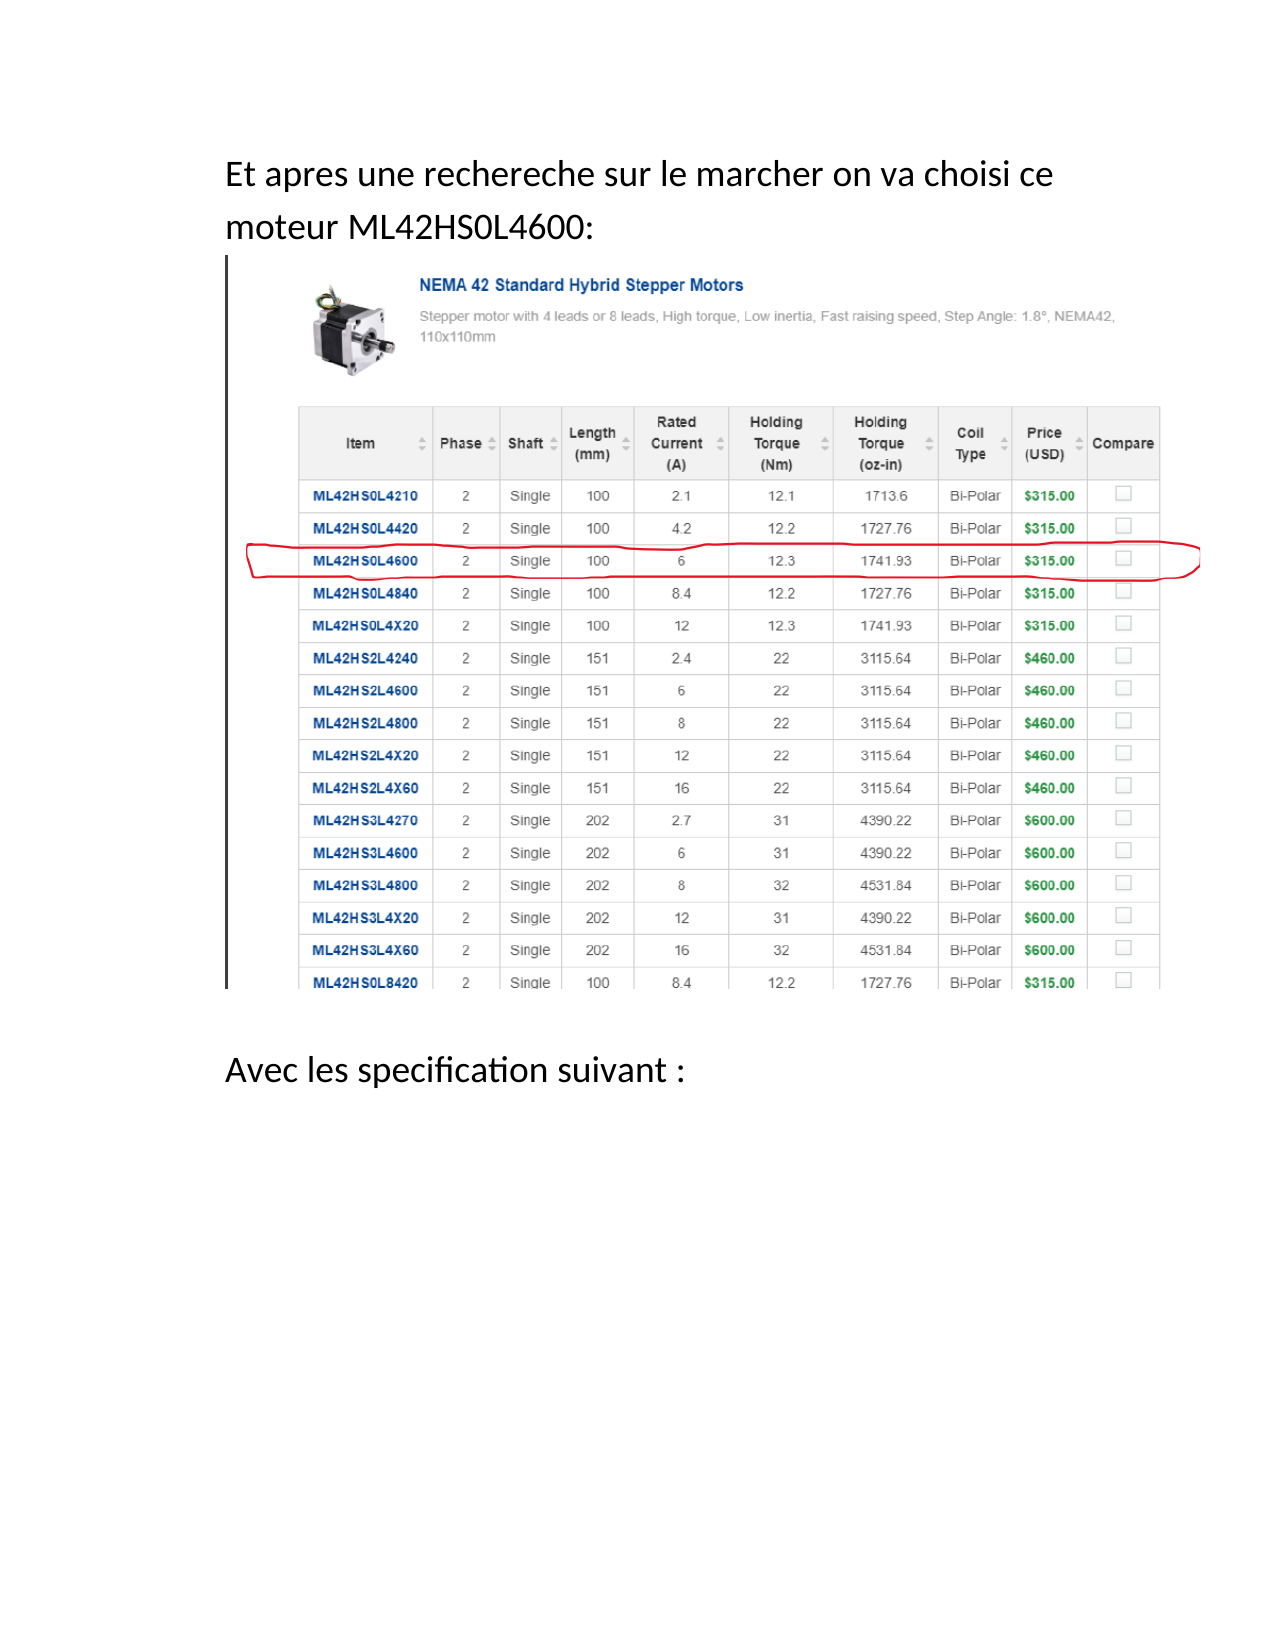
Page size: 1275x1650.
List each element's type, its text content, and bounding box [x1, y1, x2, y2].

list Et apres une rechereche sur le marcher on va choisi ce moteur ML42HS0L4600: [225, 150, 1125, 248]
list Avec les specification suivant : [225, 1046, 1125, 1091]
picture [225, 255, 1200, 989]
